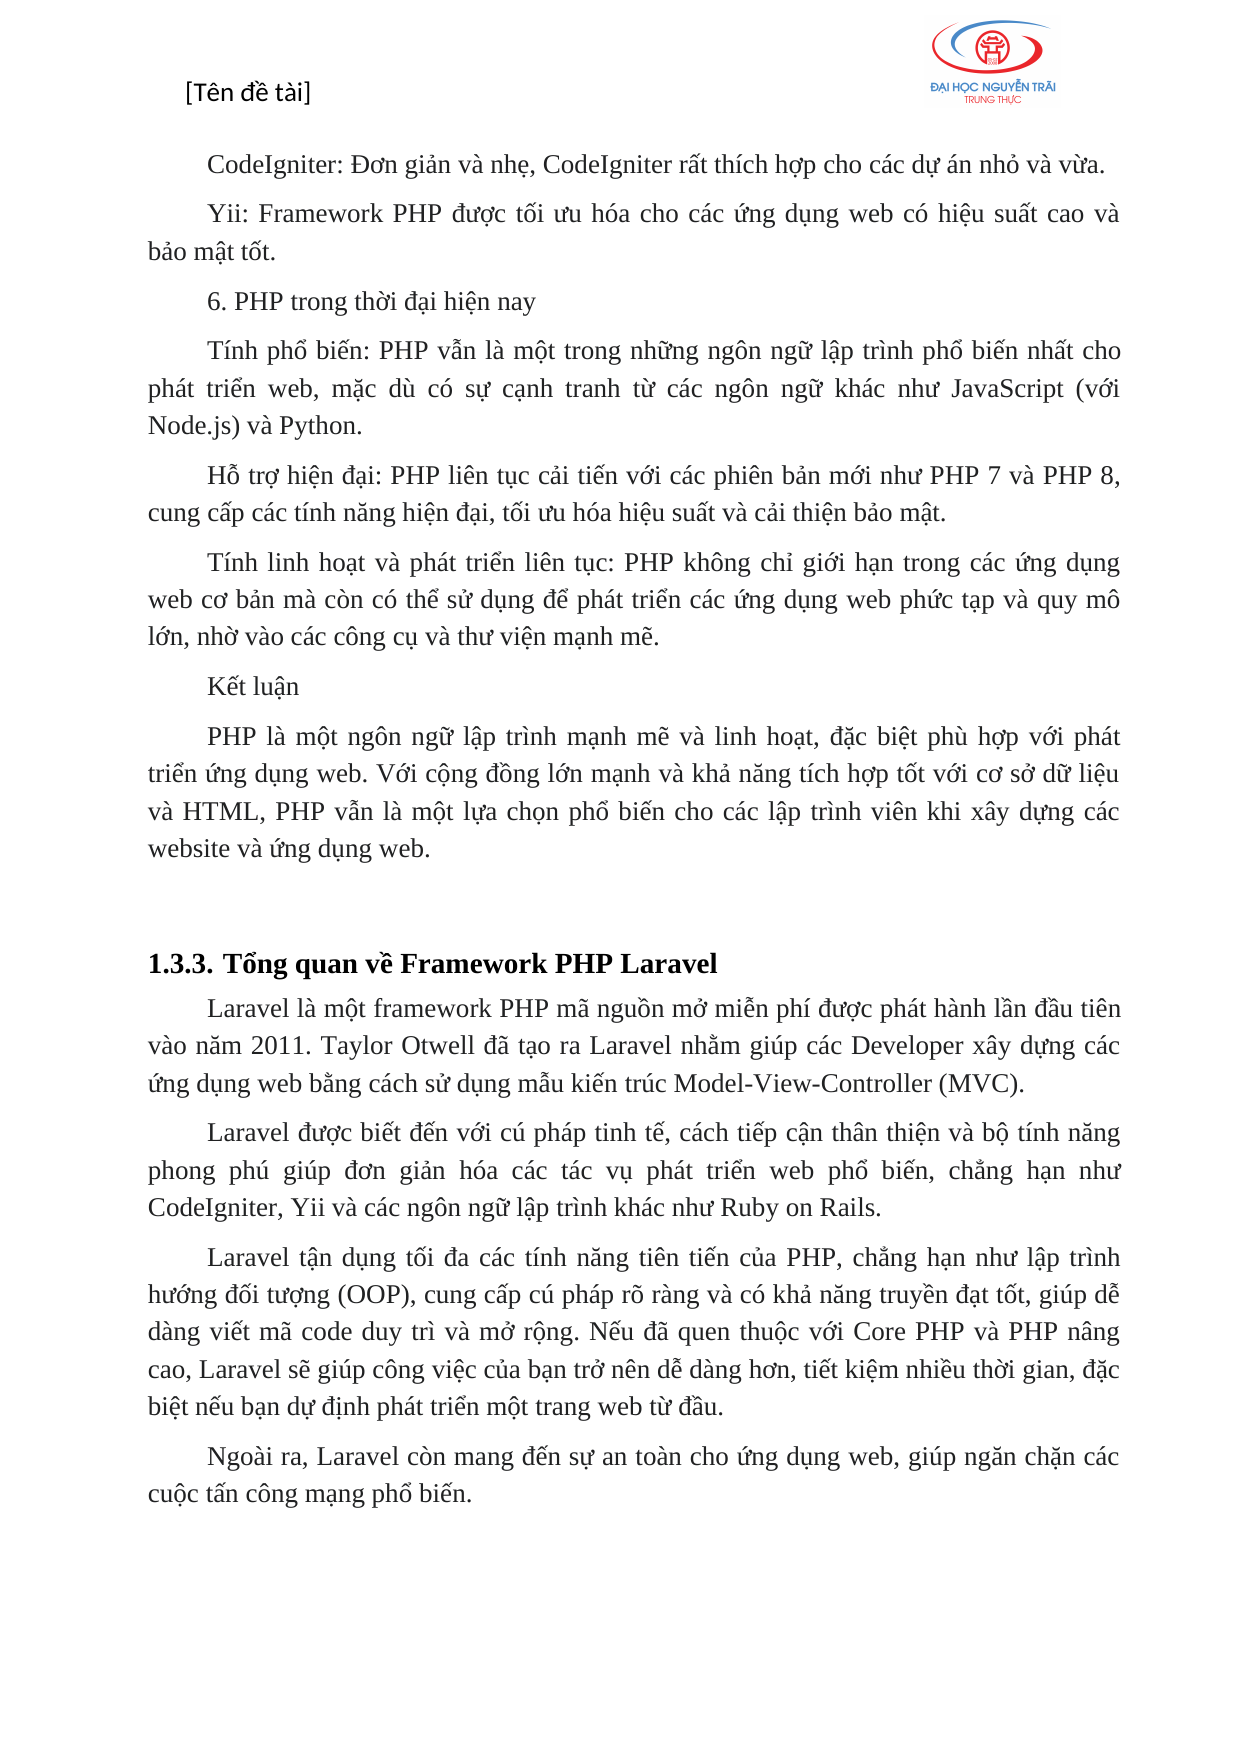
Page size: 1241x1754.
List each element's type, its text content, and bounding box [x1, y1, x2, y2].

text Tính linh hoạt và phát triển liên tục: PHP không chỉ giới hạn trong các ứng dụng web cơ bản mà còn có thể sử dụng để phát triển các ứng dụng web phức tạp và quy mô lớn, nhờ vào các công cụ và thư viện mạnh mẽ. [148, 546, 1122, 652]
text 6. PHP trong thời đại hiện nay [148, 284, 1122, 316]
picture [923, 15, 1062, 108]
text Laravel được biết đến với cú pháp tinh tế, cách tiếp cận thân thiện và bộ tính năng phong phú giúp đơn giản hóa các tác vụ phát triển web phổ biến, chẳng hạn như CodeIgniter, Yii và các ngôn ngữ lập trình khác như Ruby on Rails. [148, 1116, 1122, 1222]
text Tính phổ biến: PHP vẫn là một trong những ngôn ngữ lập trình phổ biến nhất cho phát triển web, mặc dù có sự cạnh tranh từ các ngôn ngữ khác như JavaScript (với Node.js) và Python. [148, 334, 1122, 440]
text Kết luận [148, 670, 1122, 701]
text PHP là một ngôn ngữ lập trình mạnh mẽ và linh hoạt, đặc biệt phù hợp với phát triển ứng dụng web. Với cộng đồng lớn mạnh và khả năng tích hợp tốt với cơ sở dữ liệu và HTML, PHP vẫn là một lựa chọn phổ biến cho các lập trình viên khi xây dựng các website và ứng dụng web. [148, 720, 1122, 863]
text Laravel là một framework PHP mã nguồn mở miễn phí được phát hành lần đầu tiên vào năm 2011. Taylor Otwell đã tạo ra Laravel nhằm giúp các Developer xây dựng các ứng dụng web bằng cách sử dụng mẫu kiến ​​trúc Model-View-Controller (MVC). [148, 992, 1122, 1098]
text Ngoài ra, Laravel còn mang đến sự an toàn cho ứng dụng web, giúp ngăn chặn các cuộc tấn công mạng phổ biến. [148, 1440, 1122, 1508]
text Laravel tận dụng tối đa các tính năng tiên tiến của PHP, chẳng hạn như lập trình hướng đối tượng (OOP), cung cấp cú pháp rõ ràng và có khả năng truyền đạt tốt, giúp dễ dàng viết mã code duy trì và mở rộng. Nếu đã quen thuộc với Core PHP và PHP nâng cao, Laravel sẽ giúp công việc của bạn trở nên dễ dàng hơn, tiết kiệm nhiều thời gian, đặc biệt nếu bạn dự định phát triển một trang web từ đầu. [148, 1241, 1122, 1421]
text Hỗ trợ hiện đại: PHP liên tục cải tiến với các phiên bản mới như PHP 7 và PHP 8, cung cấp các tính năng hiện đại, tối ưu hóa hiệu suất và cải thiện bảo mật. [148, 459, 1122, 527]
text Yii: Framework PHP được tối ưu hóa cho các ứng dụng web có hiệu suất cao và bảo mật tốt. [148, 197, 1122, 266]
subtitle Tổng quan về Framework PHP Laravel [148, 946, 1122, 979]
text CodeIgniter: Đơn giản và nhẹ, CodeIgniter rất thích hợp cho các dự án nhỏ và vừa. [148, 148, 1122, 179]
